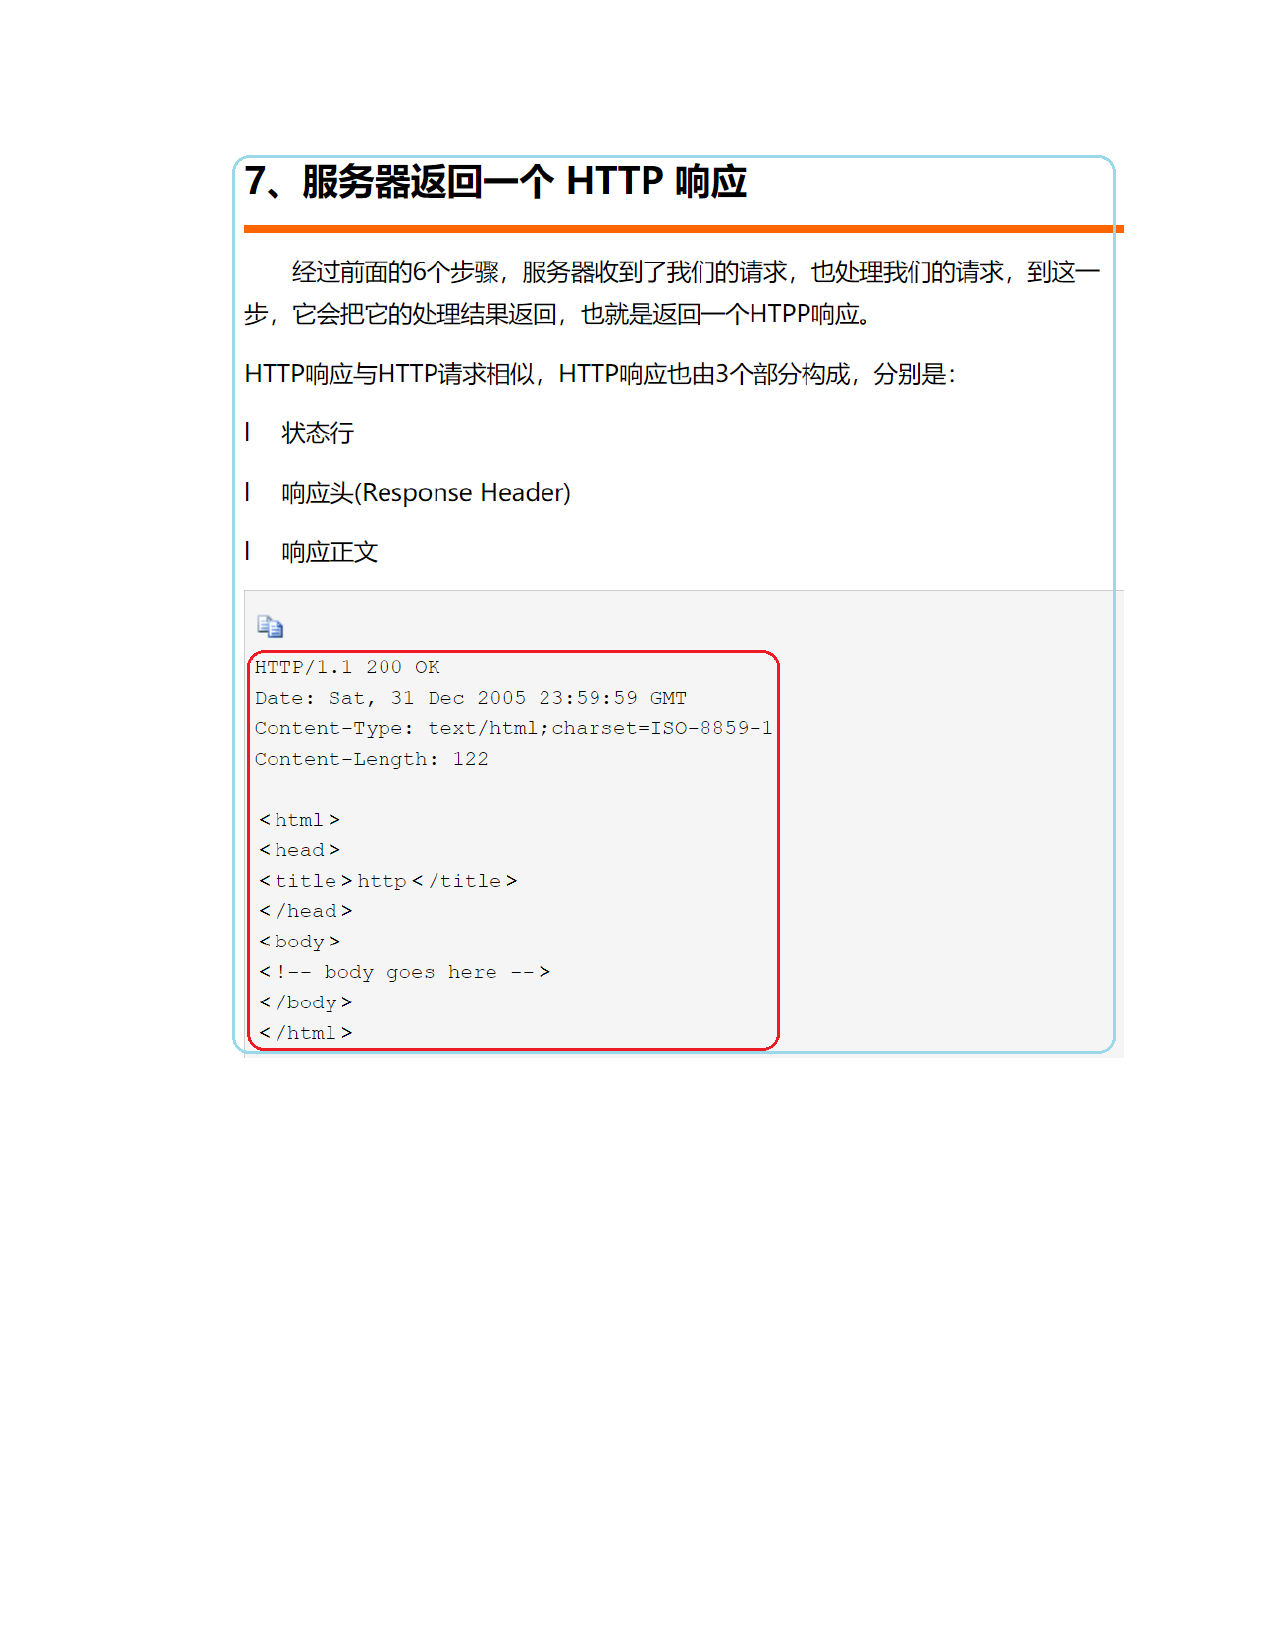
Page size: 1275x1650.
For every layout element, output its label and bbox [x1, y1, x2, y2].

picture [225, 150, 1124, 1058]
